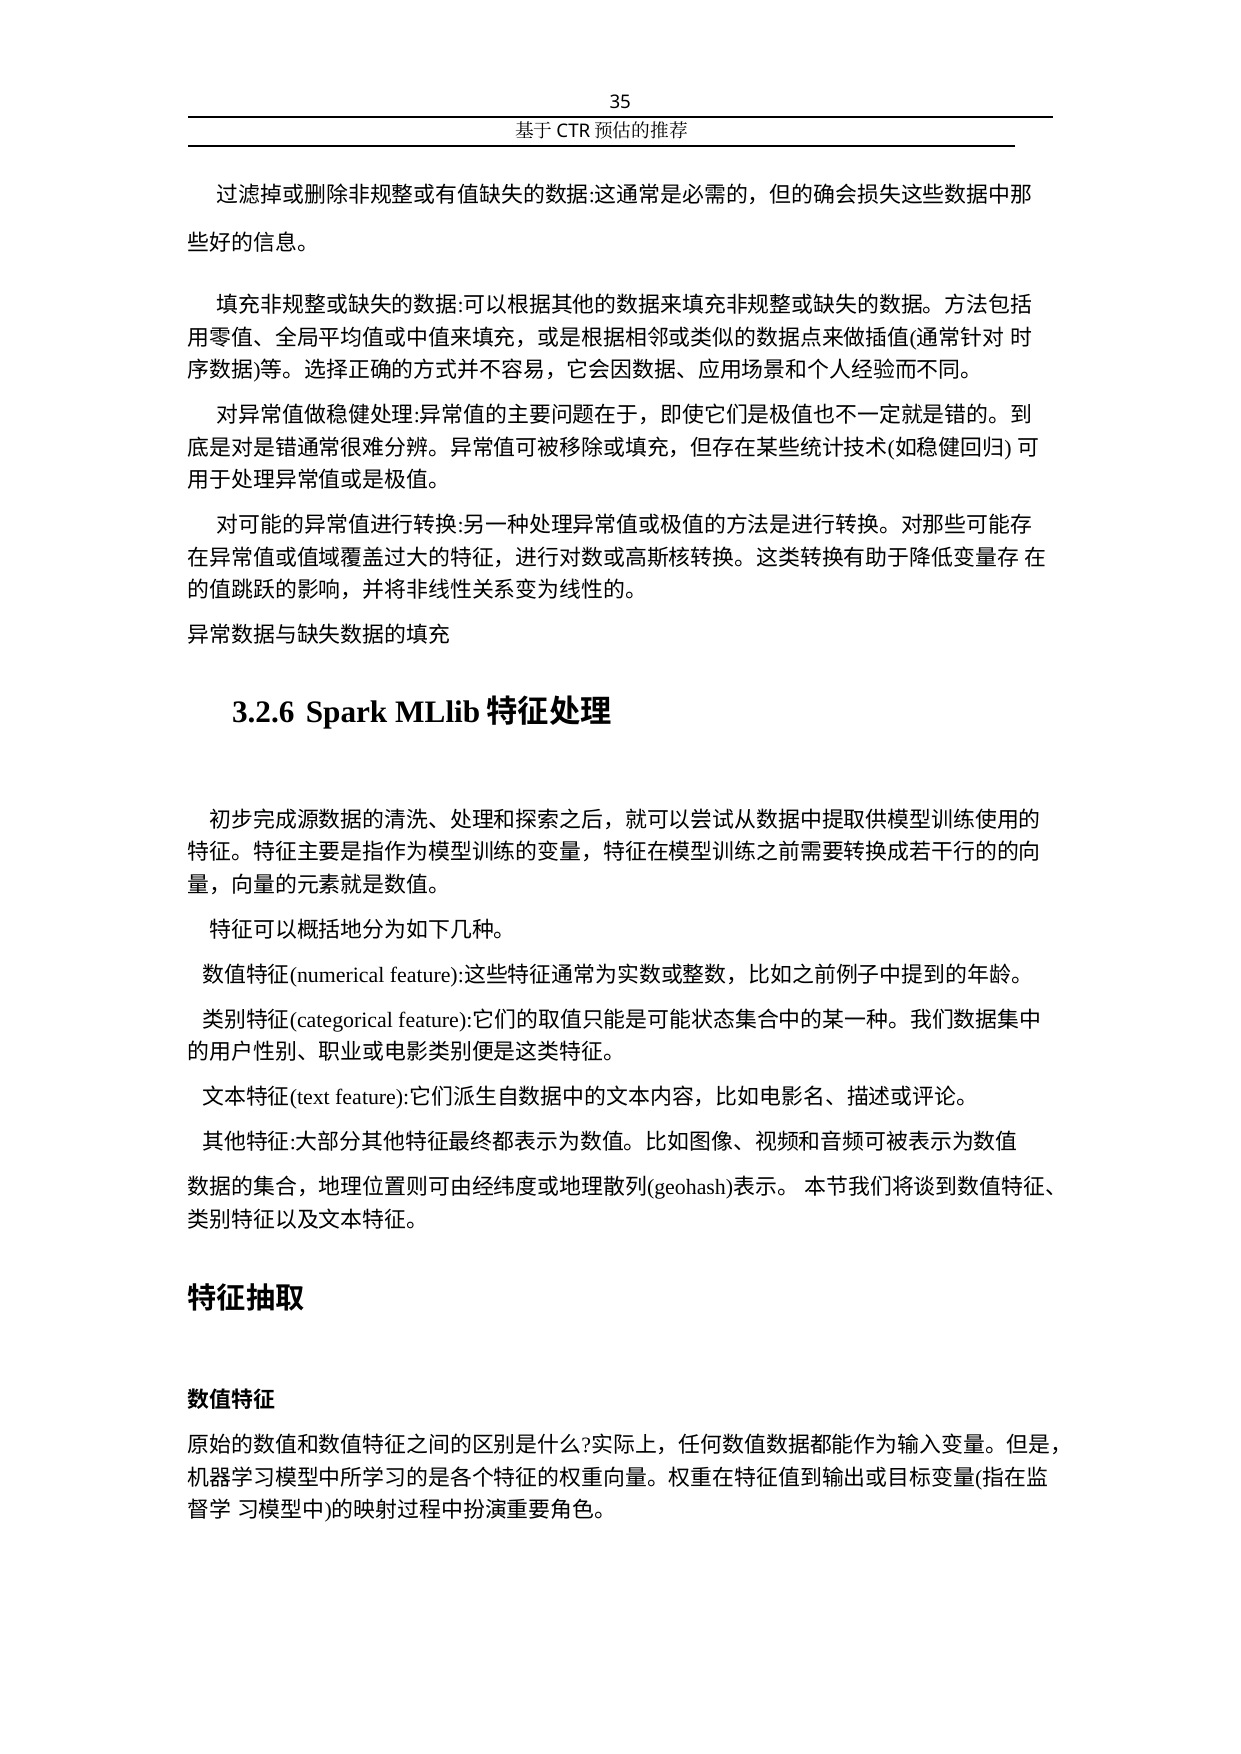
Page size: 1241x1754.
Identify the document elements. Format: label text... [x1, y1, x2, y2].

text 特征可以概括地分为如下几种。 [187, 911, 1053, 944]
text 文本特征(text feature):它们派生自数据中的文本内容，比如电影名、描述或评论。 [187, 1079, 1053, 1111]
text 填充非规整或缺失的数据:可以根据其他的数据来填充非规整或缺失的数据。方法包括 用零值、全局平均值或中值来填充，或是根据相邻或类似的数据点来做插值(通常针对 时序数据)等。选择正确的方式并不容易，它会因数据、应用场景和个人经验而不同。 [187, 287, 1053, 384]
text 类别特征(categorical feature):它们的取值只能是可能状态集合中的某一种。我们数据集中的用户性别、职业或电影类别便是这类特征。 [187, 1001, 1053, 1066]
text 对可能的异常值进行转换:另一种处理异常值或极值的方法是进行转换。对那些可能存 在异常值或值域覆盖过大的特征，进行对数或高斯核转换。这类转换有助于降低变量存 在的值跳跃的影响，并将非线性关系变为线性的。 [187, 507, 1053, 604]
text 数值特征(numerical feature):这些特征通常为实数或整数，比如之前例子中提到的年龄。 [187, 956, 1053, 989]
text 异常数据与缺失数据的填充 [187, 617, 1053, 649]
text 其他特征:大部分其他特征最终都表示为数值。比如图像、视频和音频可被表示为数值 [187, 1124, 1053, 1156]
text 初步完成源数据的清洗、处理和探索之后，就可以尝试从数据中提取供模型训练使用的特征。特征主要是指作为模型训练的变量，特征在模型训练之前需要转换成若干行的的向量，向量的元素就是数值。 [187, 801, 1053, 899]
text 对异常值做稳健处理:异常值的主要问题在于，即使它们是极值也不一定就是错的。到 底是对是错通常很难分辨。异常值可被移除或填充，但存在某些统计技术(如稳健回归) 可用于处理异常值或是极值。 [187, 397, 1053, 494]
subtitle 特征抽取 [187, 1263, 1053, 1328]
text 数值特征 [187, 1382, 1053, 1414]
text 数据的集合，地理位置则可由经纬度或地理散列(geohash)表示。 本节我们将谈到数值特征、类别特征以及文本特征。 [187, 1169, 1053, 1234]
subtitle Spark MLlib特征处理 [232, 676, 1053, 741]
text 原始的数值和数值特征之间的区别是什么?实际上，任何数值数据都能作为输入变量。但是，机器学习模型中所学习的是各个特征的权重向量。权重在特征值到输出或目标变量(指在监督学 习模型中)的映射过程中扮演重要角色。 [187, 1427, 1053, 1524]
text 过滤掉或删除非规整或有值缺失的数据:这通常是必需的，但的确会损失这些数据中那 些好的信息。 10 [187, 177, 1053, 274]
